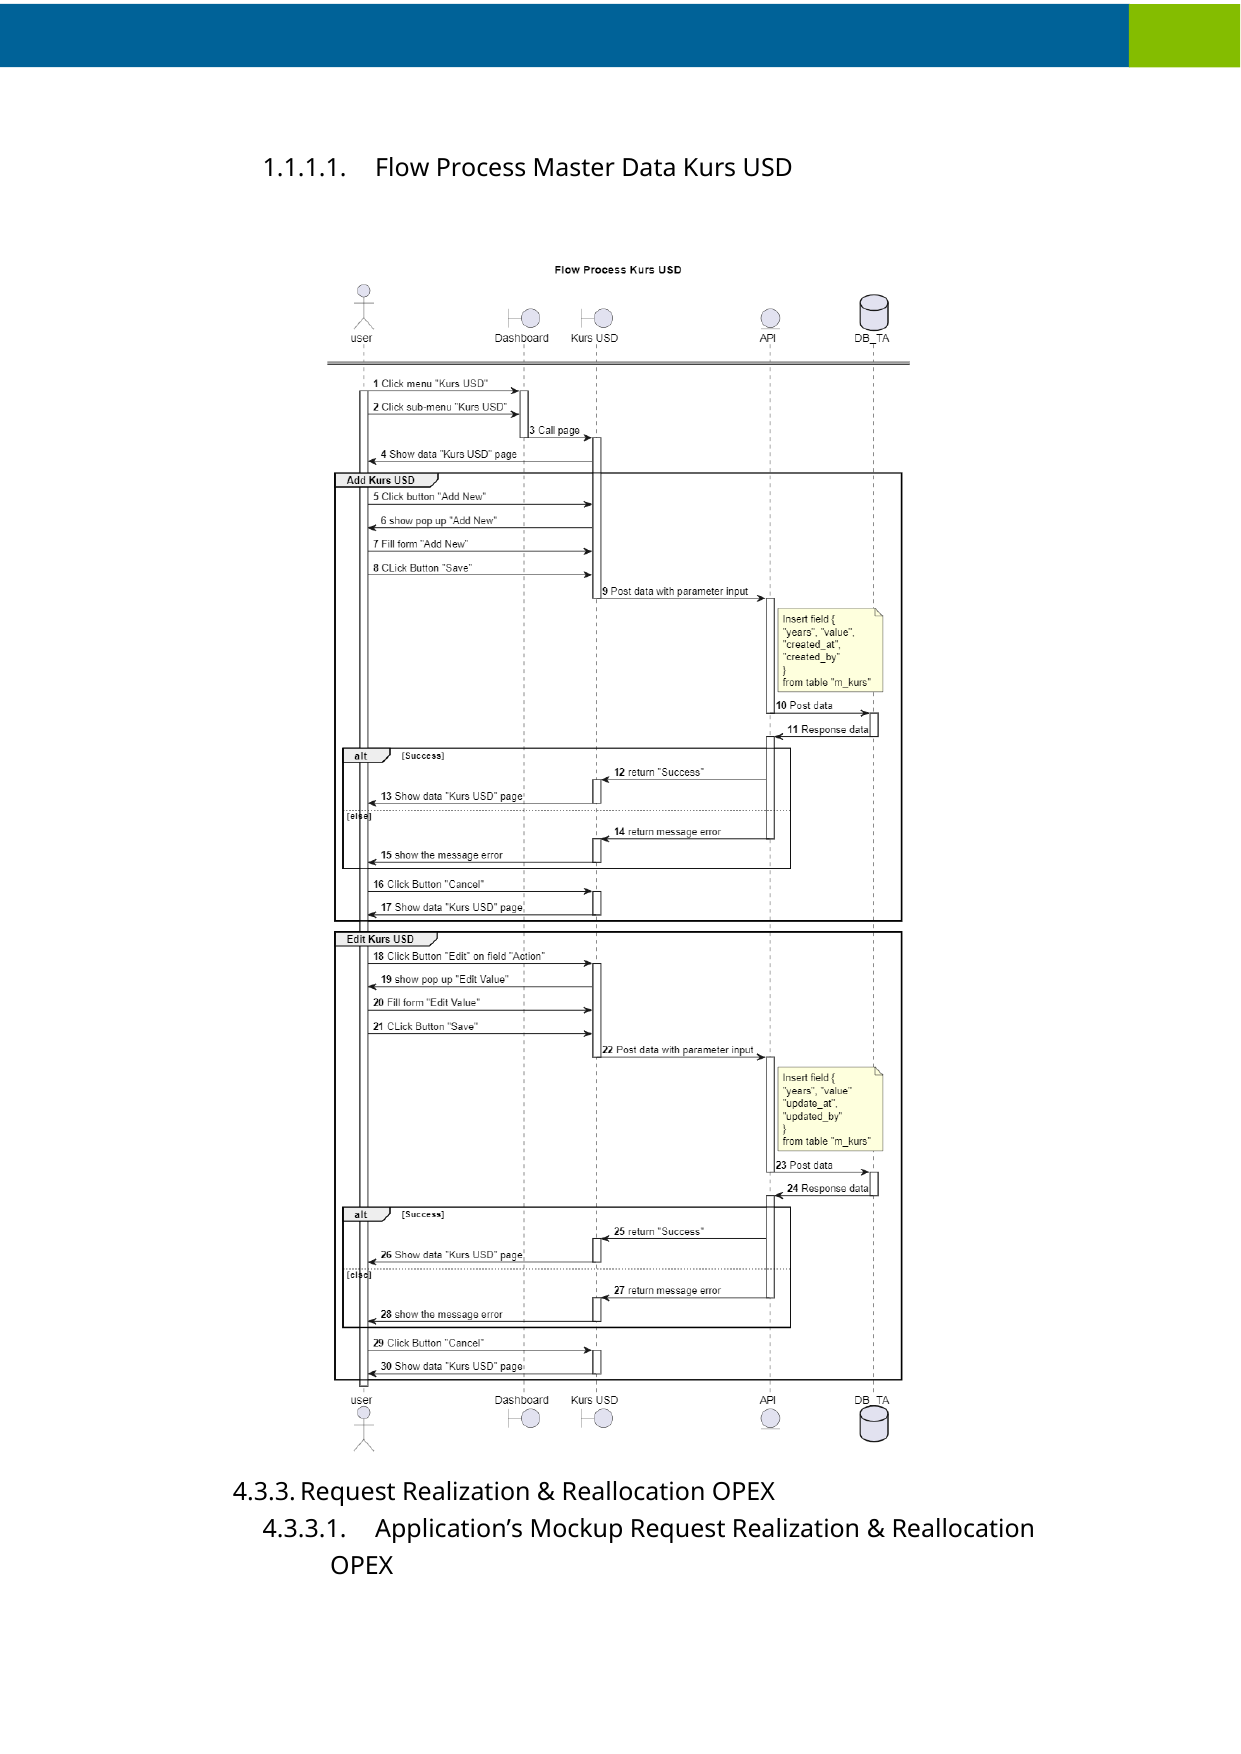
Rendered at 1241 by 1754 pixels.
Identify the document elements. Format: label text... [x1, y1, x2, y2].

subtitle Request Realization & Reallocation OPEX [233, 1474, 1090, 1508]
picture [327, 250, 914, 1456]
subtitle Flow Process Master Data Kurs USD [262, 150, 1090, 184]
subtitle Application’s Mockup Request Realization & Reallocation OPEX [262, 1511, 1090, 1582]
